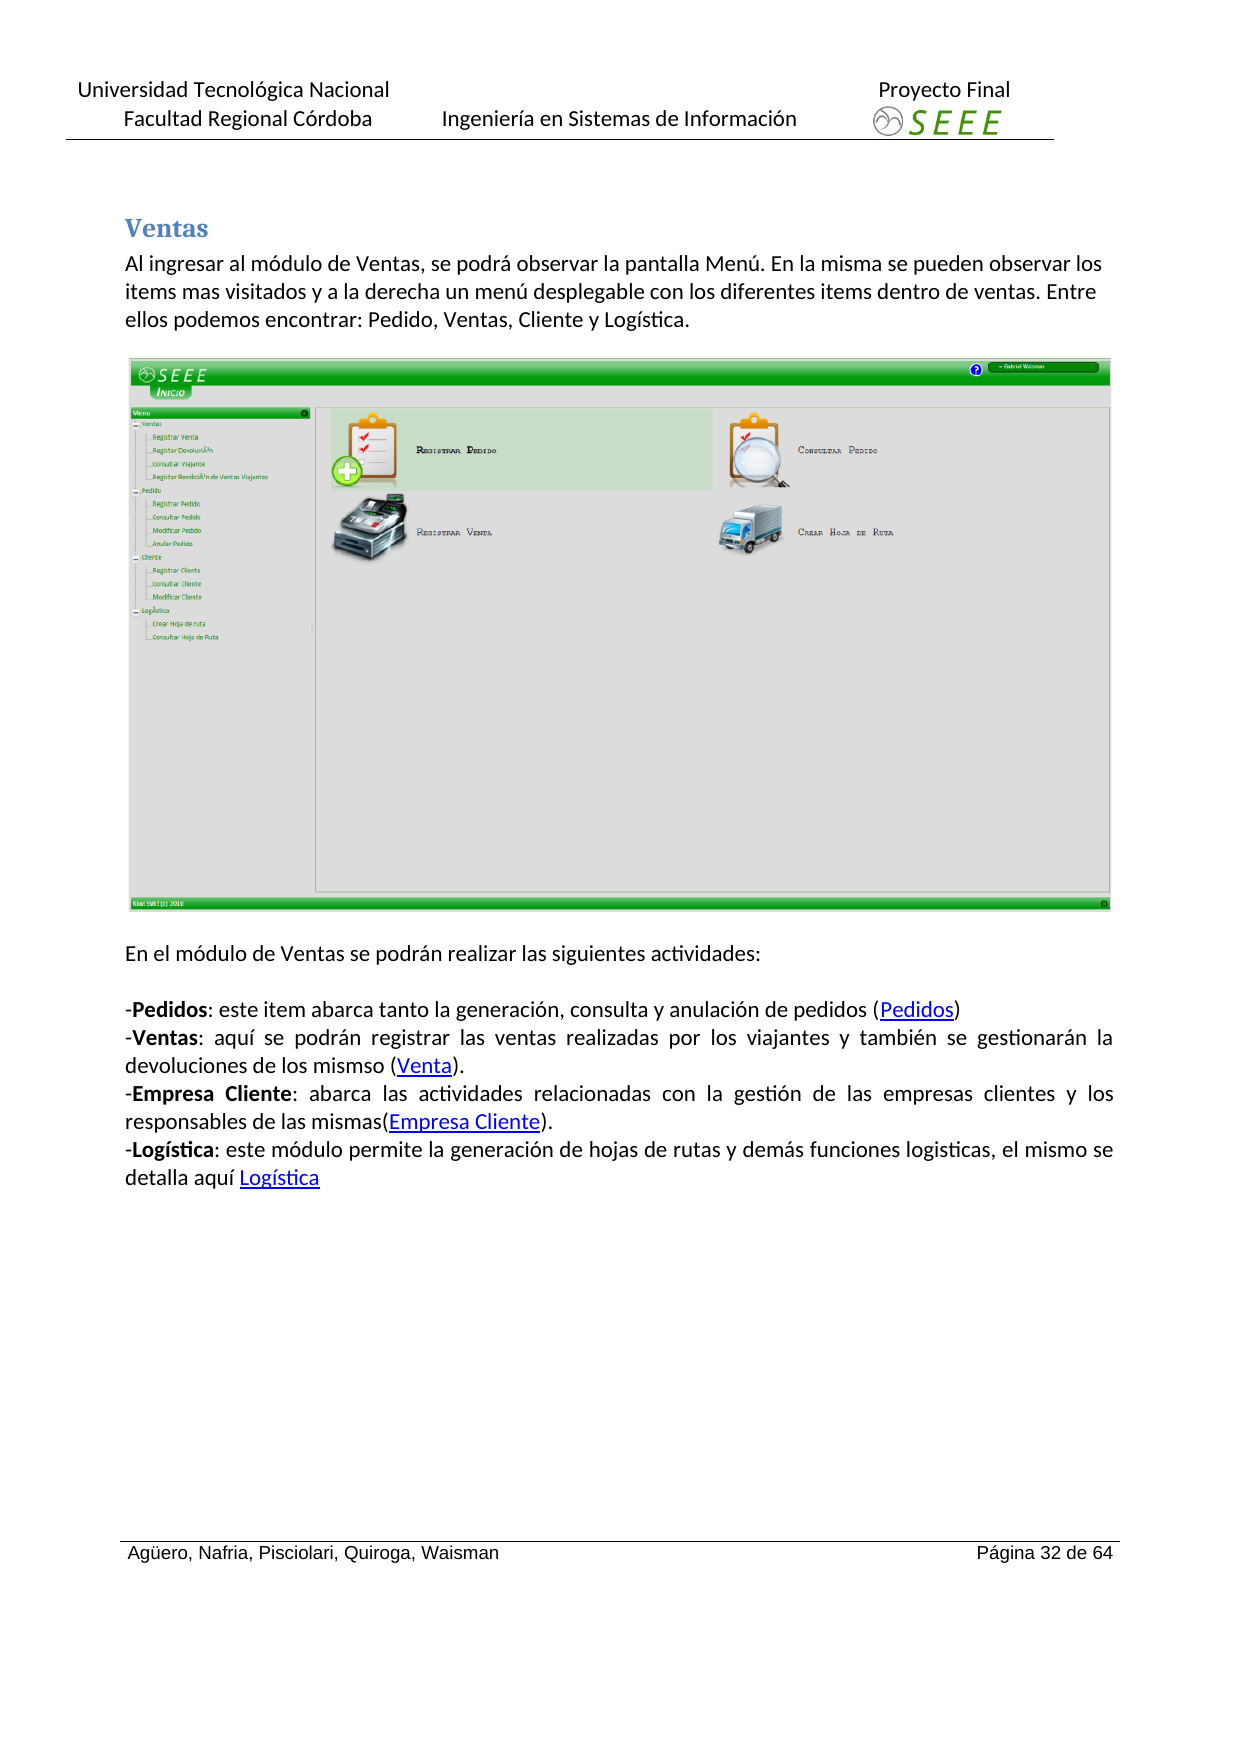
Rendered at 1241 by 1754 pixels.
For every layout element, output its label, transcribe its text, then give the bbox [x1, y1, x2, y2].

text -Pedidos: este item abarca tanto la generación, consulta y anulación de pedidos (Pedidos) [125, 995, 1115, 1023]
text Al ingresar al módulo de Ventas, se podrá observar la pantalla Menú. En la misma se pueden observar los items mas visitados y a la derecha un menú desplegable con los diferentes items dentro de ventas. Entre ellos podemos encontrar: Pedido, Ventas, Cliente y Logística. [125, 249, 1115, 333]
text -Empresa Cliente: abarca las actividades relacionadas con la gestión de las empresas clientes y los responsables de las mismas(Empresa Cliente). [125, 1079, 1115, 1135]
text En el módulo de Ventas se podrán realizar las siguientes actividades: [125, 939, 1115, 967]
picture [128, 358, 1112, 912]
text -Ventas: aquí se podrán registrar las ventas realizadas por los viajantes y también se gestionarán la devoluciones de los mismso (Venta). [125, 1023, 1115, 1079]
text -Logística: este módulo permite la generación de hojas de rutas y demás funciones logisticas, el mismo se detalla aquí Logística [125, 1135, 1115, 1191]
subtitle Ventas [125, 213, 1115, 244]
picture [873, 103, 1004, 139]
